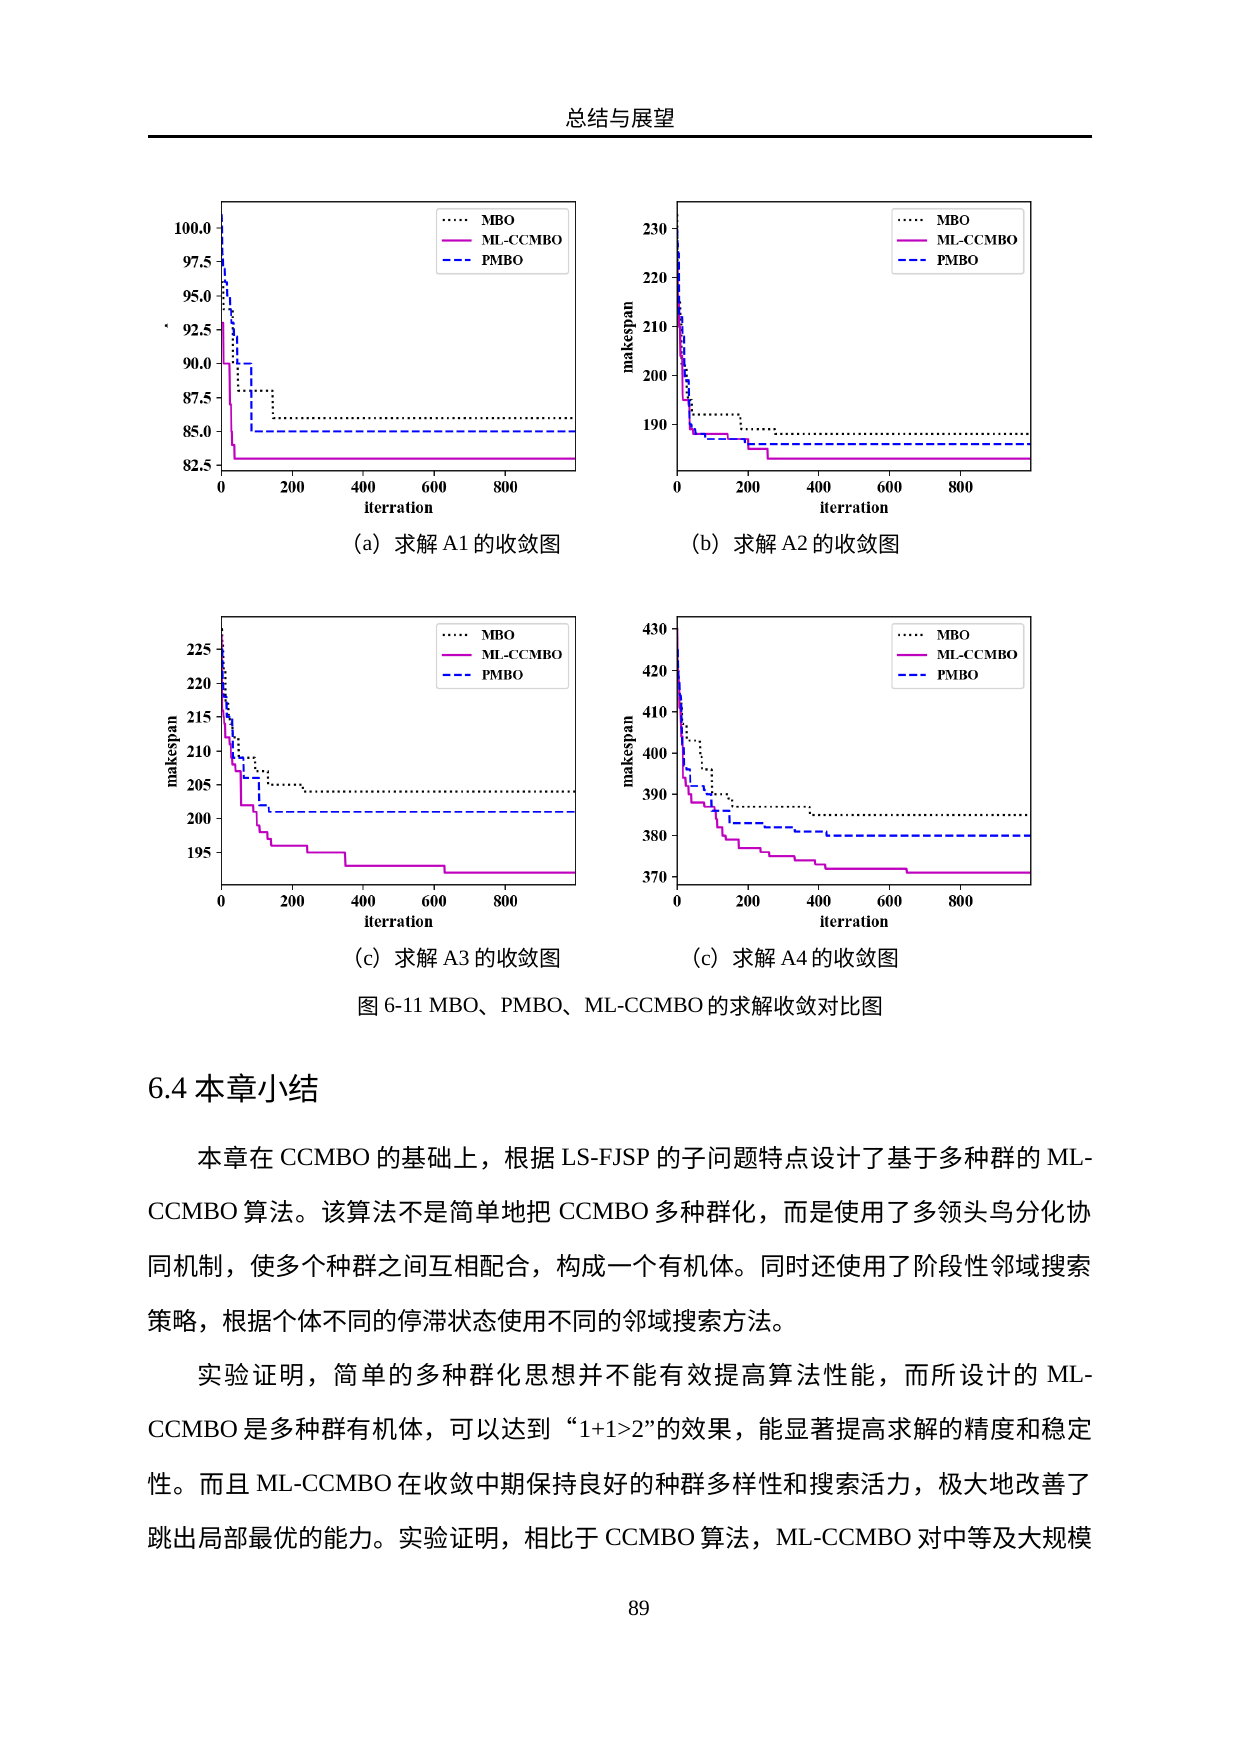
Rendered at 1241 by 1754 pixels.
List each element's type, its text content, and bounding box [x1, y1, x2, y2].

picture [164, 574, 1076, 929]
text （c）求解A3的收敛图 （c）求解A4的收敛图 [148, 941, 1092, 973]
text 本章在CCMBO的基础上，根据LS-FJSP的子问题特点设计了基于多种群的ML-CCMBO算法。该算法不是简单地把CCMBO多种群化，而是使用了多领头鸟分化协同机制，使多个种群之间互相配合，构成一个有机体。同时还使用了阶段性邻域搜索策略，根据个体不同的停滞状态使用不同的邻域搜索方法。 [148, 1138, 1092, 1337]
text 图6-11 MBO、PMBO、ML-CCMBO的求解收敛对比图 [148, 989, 1092, 1020]
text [148, 1356, 1092, 1555]
picture [164, 159, 1076, 515]
text （a）求解A1的收敛图 （b）求解A2的收敛图 [148, 527, 1092, 558]
subtitle 6.4 本章小结 [148, 1053, 1092, 1121]
